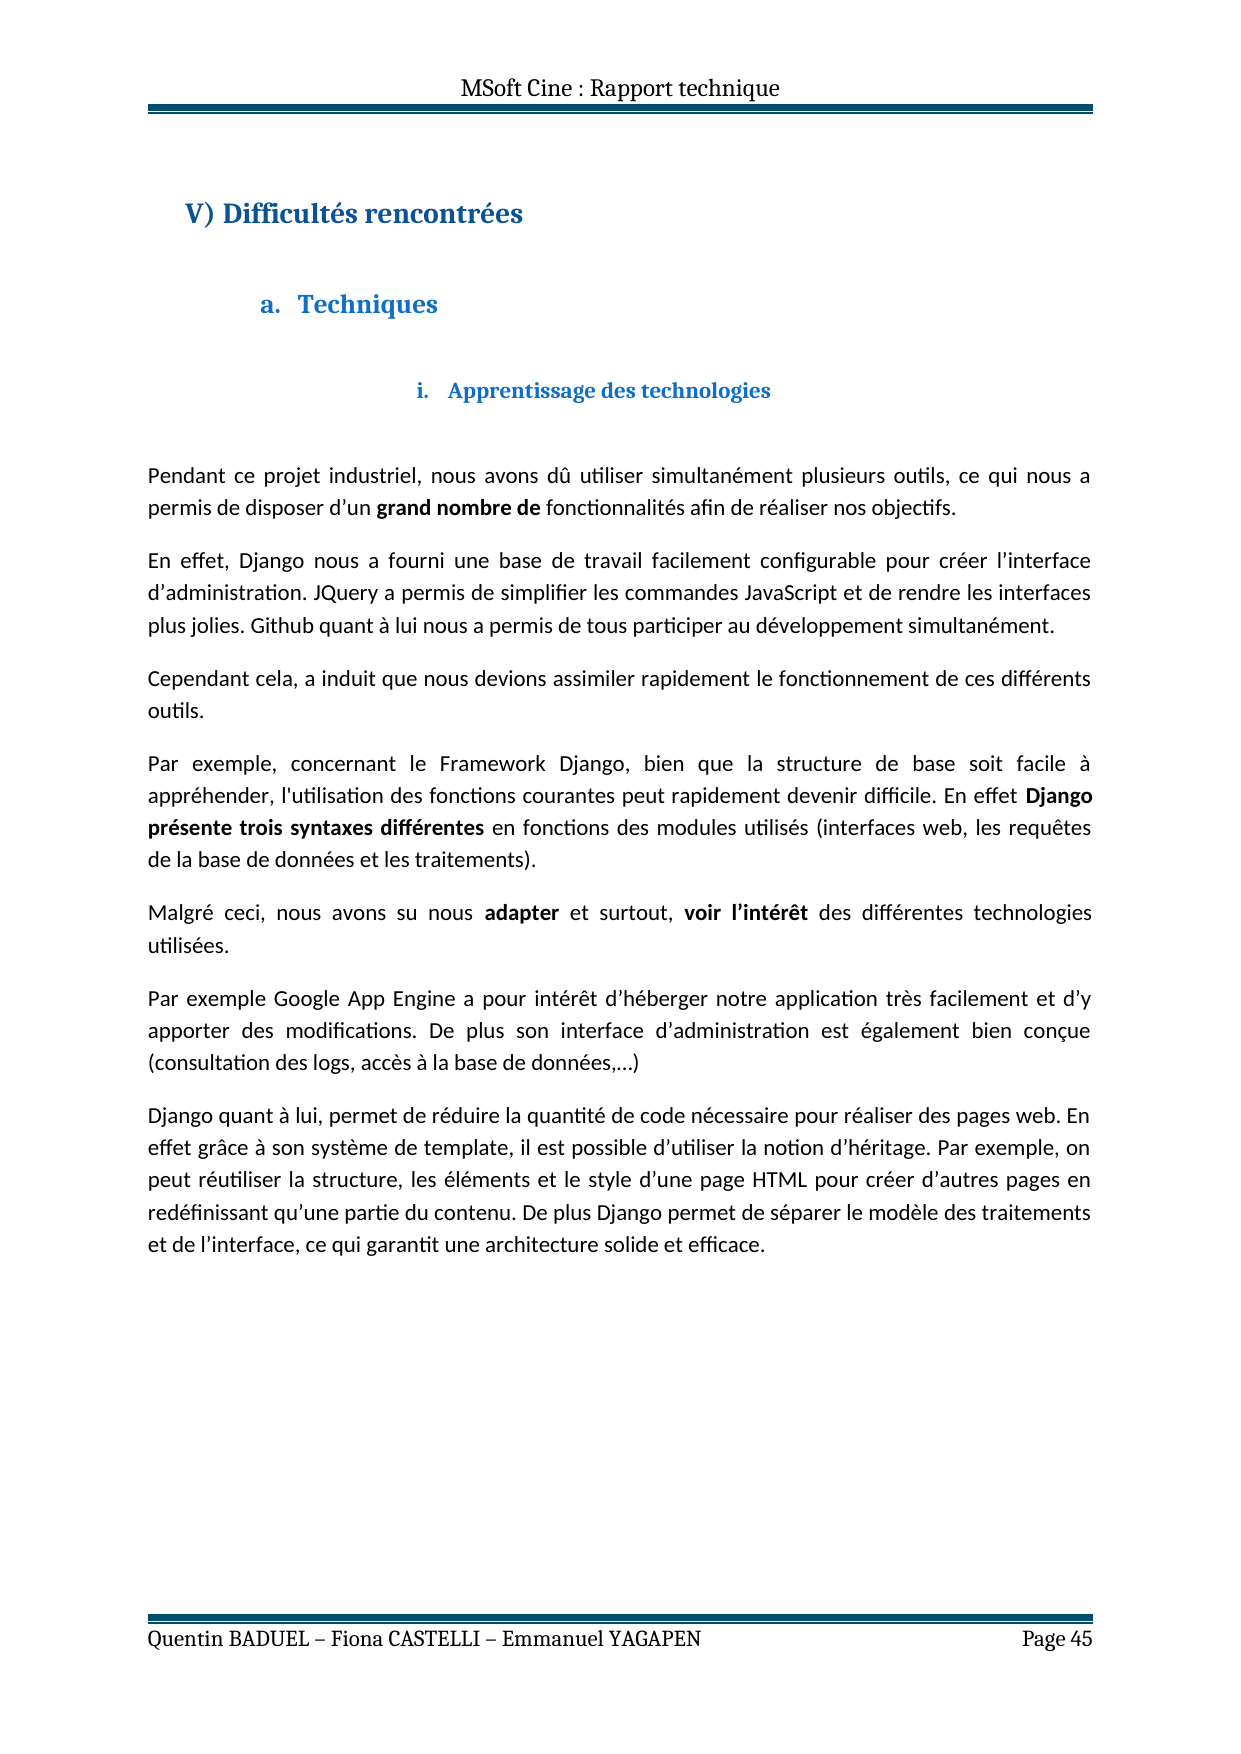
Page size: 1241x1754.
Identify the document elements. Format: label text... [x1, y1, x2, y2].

text Django quant à lui, permet de réduire la quantité de code nécessaire pour réaliser des pages web. En effet grâce à son système de template, il est possible d’utiliser la notion d’héritage. Par exemple, on peut réutiliser la structure, les éléments et le style d’une page HTML pour créer d’autres pages en redéfinissant qu’une partie du contenu. De plus Django permet de séparer le modèle des traitements et de l’interface, ce qui garantit une architecture solide et efficace. [148, 1101, 1093, 1258]
text En effet, Django nous a fourni une base de travail facilement configurable pour créer l’interface d’administration. JQuery a permis de simplifier les commandes JavaScript et de rendre les interfaces plus jolies. Github quant à lui nous a permis de tous participer au développement simultanément. [148, 546, 1093, 639]
text Cependant cela, a induit que nous devions assimiler rapidement le fonctionnement de ces différents outils. [148, 664, 1093, 724]
text Pendant ce projet industriel, nous avons dû utiliser simultanément plusieurs outils, ce qui nous a permis de disposer d’un grand nombre de fonctionnalités afin de réaliser nos objectifs. [148, 461, 1093, 521]
text Malgré ceci, nous avons su nous adapter et surtout, voir l’intérêt des différentes technologies utilisées. [148, 898, 1093, 959]
subtitle Apprentissage des technologies [429, 378, 1093, 404]
text Par exemple Google App Engine a pour intérêt d’héberger notre application très facilement et d’y apporter des modifications. De plus son interface d’administration est également bien conçue (consultation des logs, accès à la base de données,…) [148, 984, 1093, 1076]
subtitle Difficultés rencontrées [185, 198, 1093, 231]
text Par exemple, concernant le Framework Django, bien que la structure de base soit facile à appréhender, l'utilisation des fonctions courantes peut rapidement devenir difficile. En effet Django présente trois syntaxes différentes en fonctions des modules utilisés (interfaces web, les requêtes de la base de données et les traitements). [148, 749, 1093, 873]
subtitle Techniques [260, 289, 1093, 320]
